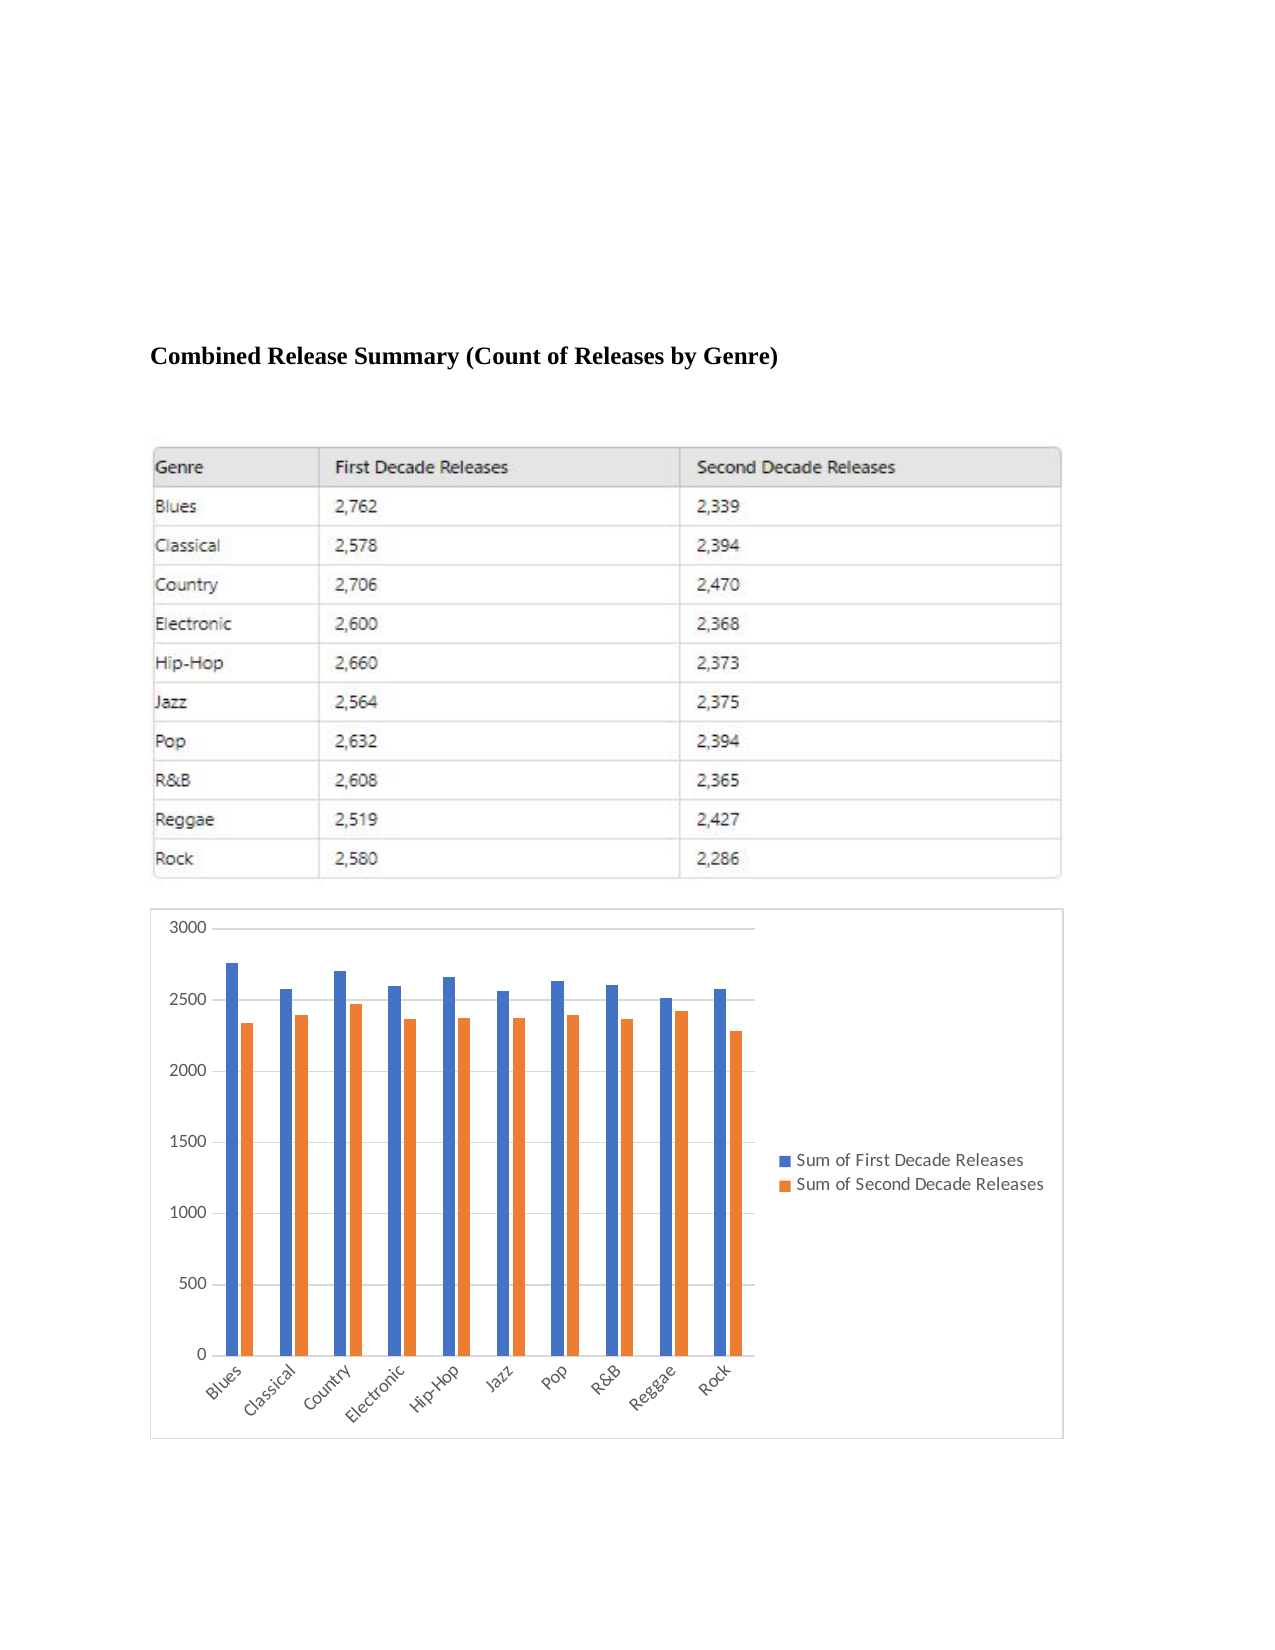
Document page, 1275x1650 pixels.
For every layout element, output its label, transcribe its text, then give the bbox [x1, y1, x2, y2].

picture [150, 436, 1069, 890]
text Combined Release Summary (Count of Releases by Genre) [150, 341, 1125, 369]
